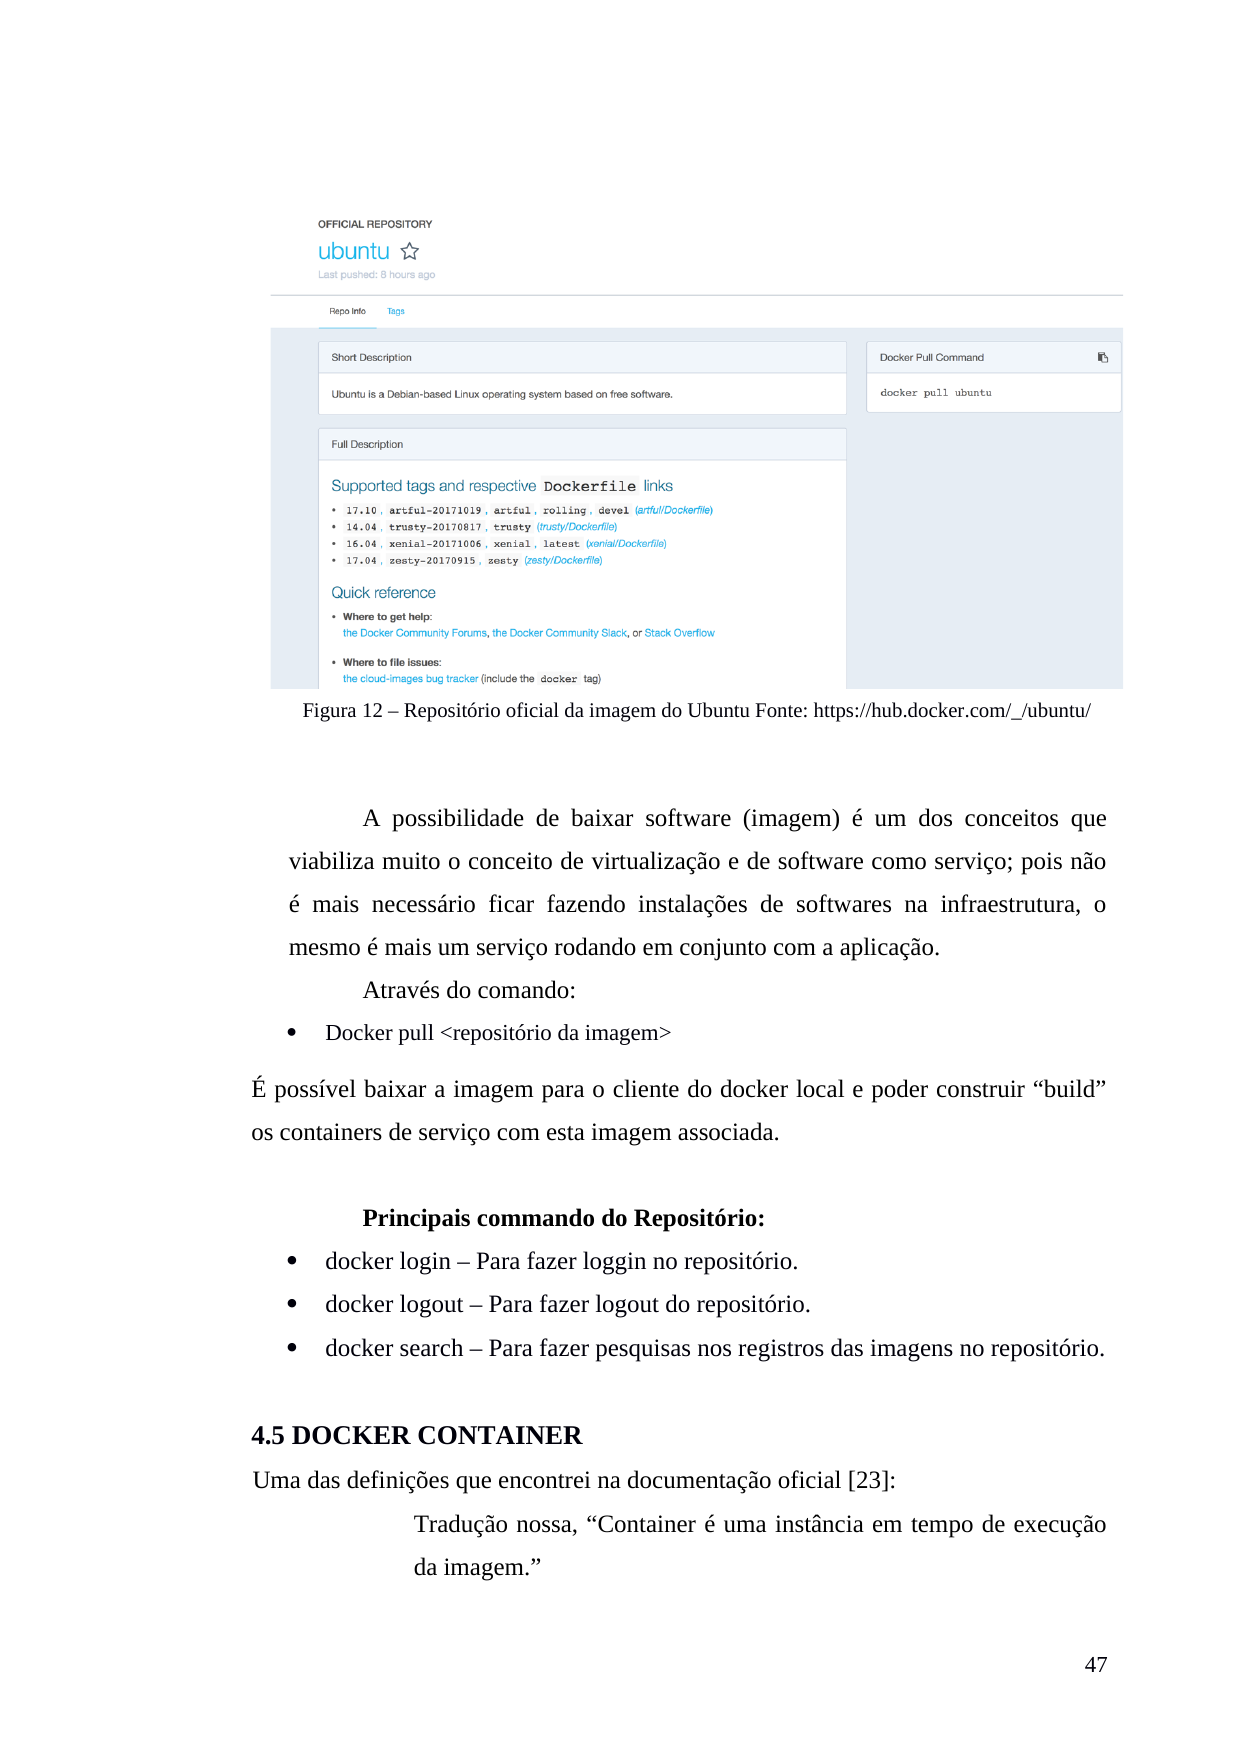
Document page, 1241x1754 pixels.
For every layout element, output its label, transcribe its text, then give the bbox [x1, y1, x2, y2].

text Uma das definições que encontrei na documentação oficial [23]: [177, 1466, 1107, 1494]
text Principais commando do Repositório: [288, 1203, 1107, 1232]
list Docker pull <repositório da imagem> [288, 1019, 1107, 1045]
text Através do comando: [288, 976, 1107, 1004]
list docker login – Para fazer loggin no repositório. [288, 1246, 1107, 1275]
picture [270, 201, 1124, 689]
text 4.5 DOCKER CONTAINER [177, 1419, 1107, 1450]
text É possível baixar a imagem para o cliente do docker local e poder construir “build” os containers de serviço com esta imagem associada. [251, 1074, 1107, 1146]
list docker search – Para fazer pesquisas nos registros das imagens no repositório. [288, 1333, 1107, 1361]
text A possibilidade de baixar software (imagem) é um dos conceitos que viabiliza muito o conceito de virtualização e de software como serviço; pois não é mais necessário ficar fazendo instalações de softwares na infraestrutura, o mesmo é mais um serviço rodando em conjunto com a aplicação. [288, 803, 1107, 961]
list docker logout – Para fazer logout do repositório. [288, 1289, 1107, 1318]
text Tradução nossa, “Container é uma instância em tempo de execução da imagem.” [413, 1509, 1107, 1581]
